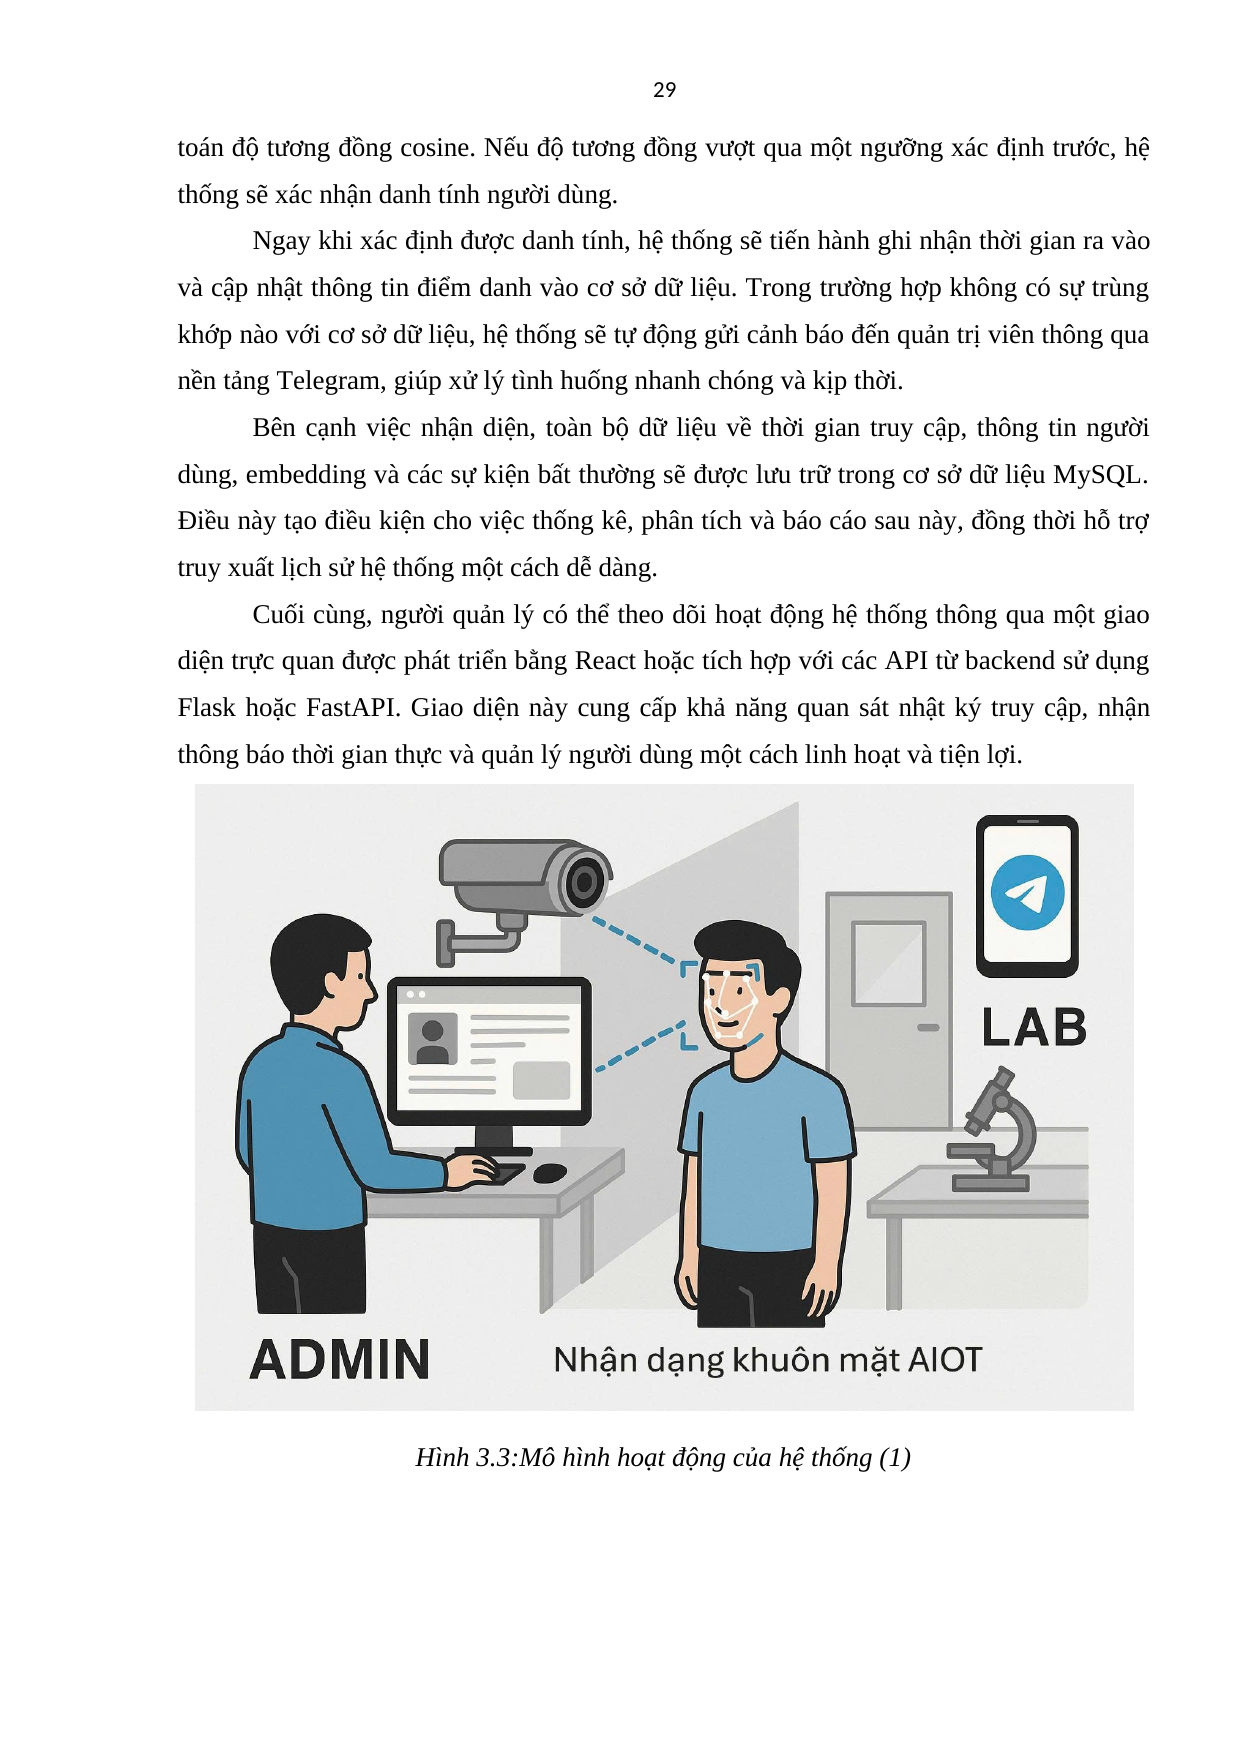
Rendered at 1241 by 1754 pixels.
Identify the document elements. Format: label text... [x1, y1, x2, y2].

text Bên cạnh việc nhận diện, toàn bộ dữ liệu về thời gian truy cập, thông tin người dùng, embedding và các sự kiện bất thường sẽ được lưu trữ trong cơ sở dữ liệu MySQL. Điều này tạo điều kiện cho việc thống kê, phân tích và báo cáo sau này, đồng thời hỗ trợ truy xuất lịch sử hệ thống một cách dễ dàng. [177, 411, 1152, 582]
text Ngay khi xác định được danh tính, hệ thống sẽ tiến hành ghi nhận thời gian ra vào và cập nhật thông tin điểm danh vào cơ sở dữ liệu. Trong trường hợp không có sự trùng khớp nào với cơ sở dữ liệu, hệ thống sẽ tự động gửi cảnh báo đến quản trị viên thông qua nền tảng Telegram, giúp xử lý tình huống nhanh chóng và kịp thời. [177, 224, 1152, 396]
picture [194, 784, 1134, 1411]
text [177, 131, 1152, 209]
text Hình 3.3:Mô hình hoạt động của hệ thống (1) [177, 1441, 1152, 1472]
text Cuối cùng, người quản lý có thể theo dõi hoạt động hệ thống thông qua một giao diện trực quan được phát triển bằng React hoặc tích hợp với các API từ backend sử dụng Flask hoặc FastAPI. Giao diện này cung cấp khả năng quan sát nhật ký truy cập, nhận thông báo thời gian thực và quản lý người dùng một cách linh hoạt và tiện lợi. [177, 598, 1152, 769]
